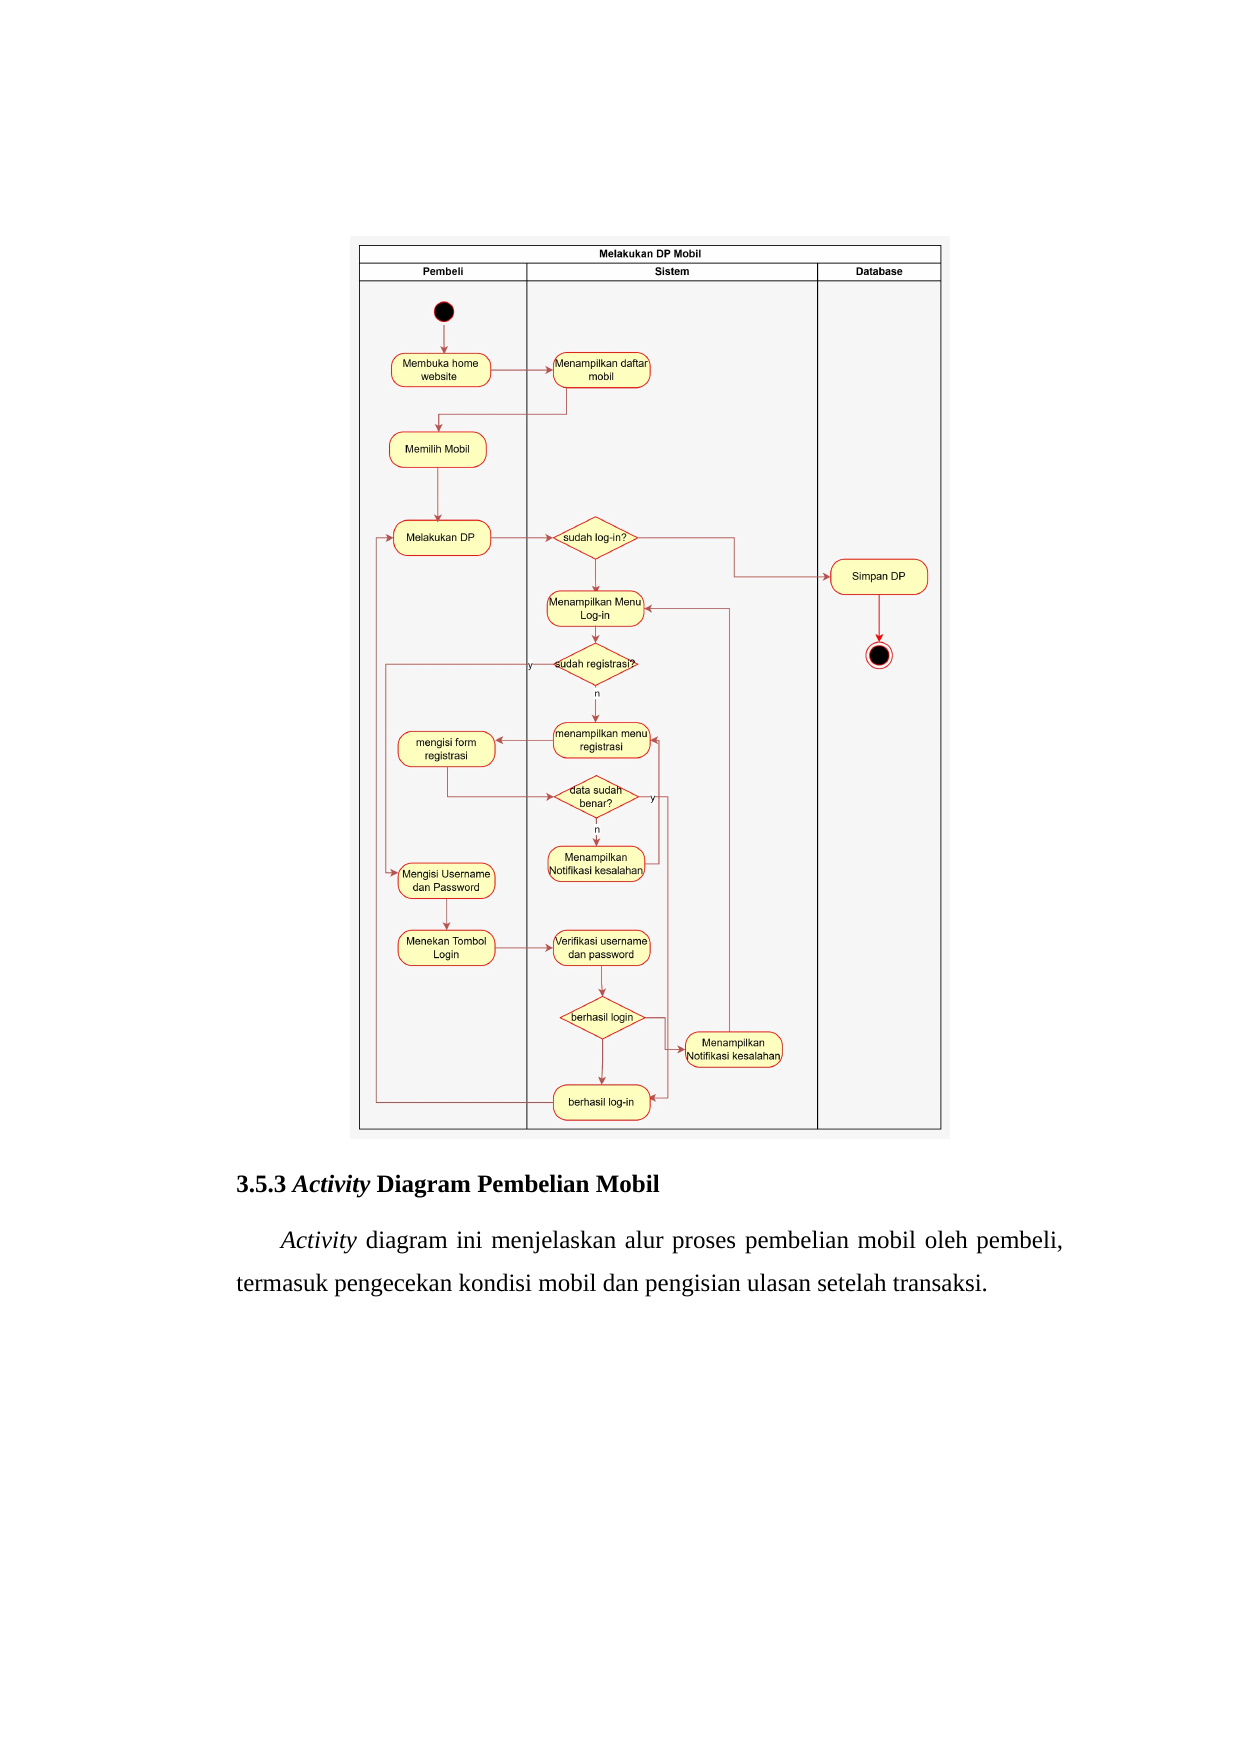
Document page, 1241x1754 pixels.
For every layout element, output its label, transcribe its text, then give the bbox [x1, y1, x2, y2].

subtitle 3.5.3 Activity Diagram Pembelian Mobil [236, 1169, 1063, 1198]
picture [350, 236, 950, 1139]
text Activity diagram ini menjelaskan alur proses pembelian mobil oleh pembeli, termasuk pengecekan kondisi mobil dan pengisian ulasan setelah transaksi. [236, 1225, 1063, 1297]
